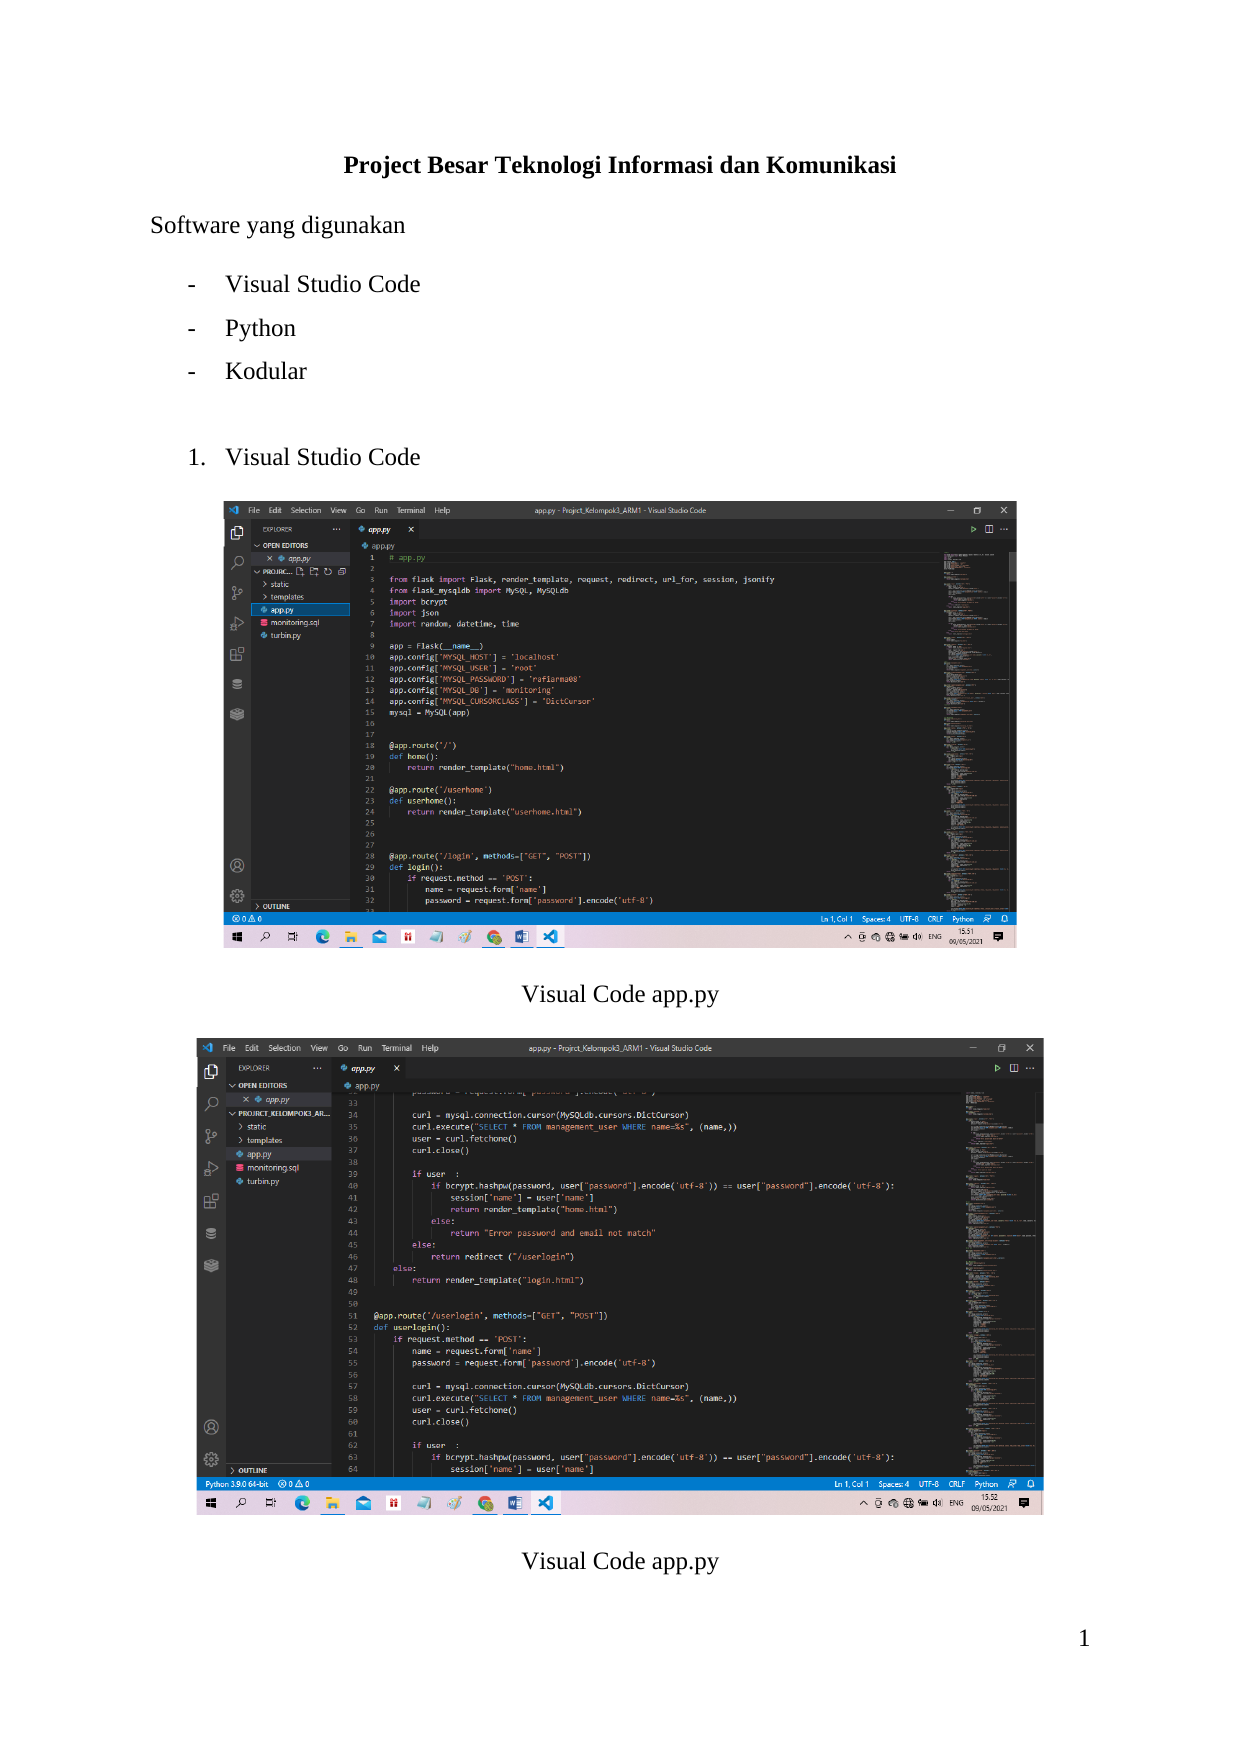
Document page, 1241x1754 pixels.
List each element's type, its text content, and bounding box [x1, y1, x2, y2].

text Project Besar Teknologi Informasi dan Komunikasi [150, 150, 1090, 179]
list Visual Studio Code [187, 269, 1090, 298]
text Visual Code app.py [150, 1546, 1090, 1575]
list Kodular [187, 356, 1090, 384]
picture [196, 1038, 1044, 1515]
list Visual Studio Code [187, 442, 1090, 471]
picture [223, 501, 1017, 948]
text Software yang digunakan [150, 210, 1090, 238]
text Visual Code app.py [150, 979, 1090, 1008]
list Python [187, 313, 1090, 341]
